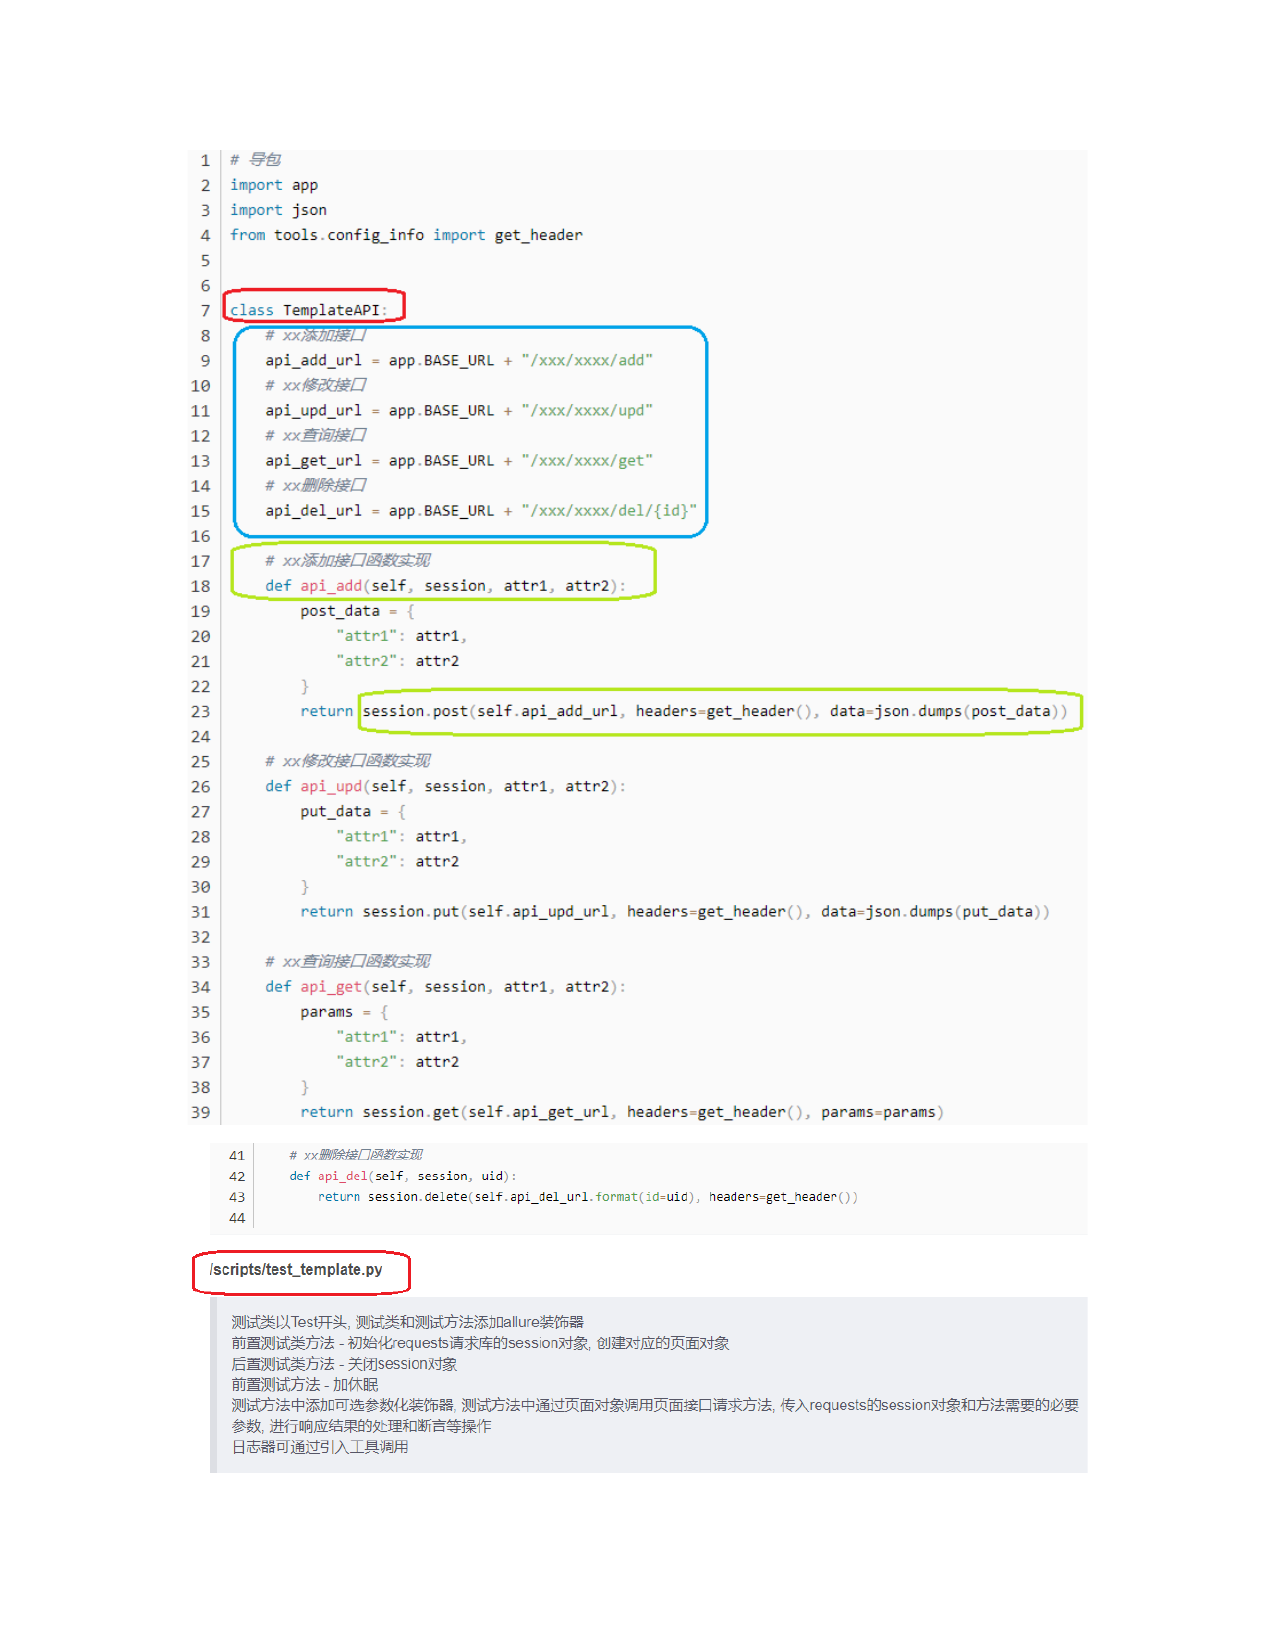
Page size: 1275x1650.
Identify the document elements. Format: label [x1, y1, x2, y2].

picture [187, 150, 1088, 1125]
picture [187, 1143, 1088, 1474]
